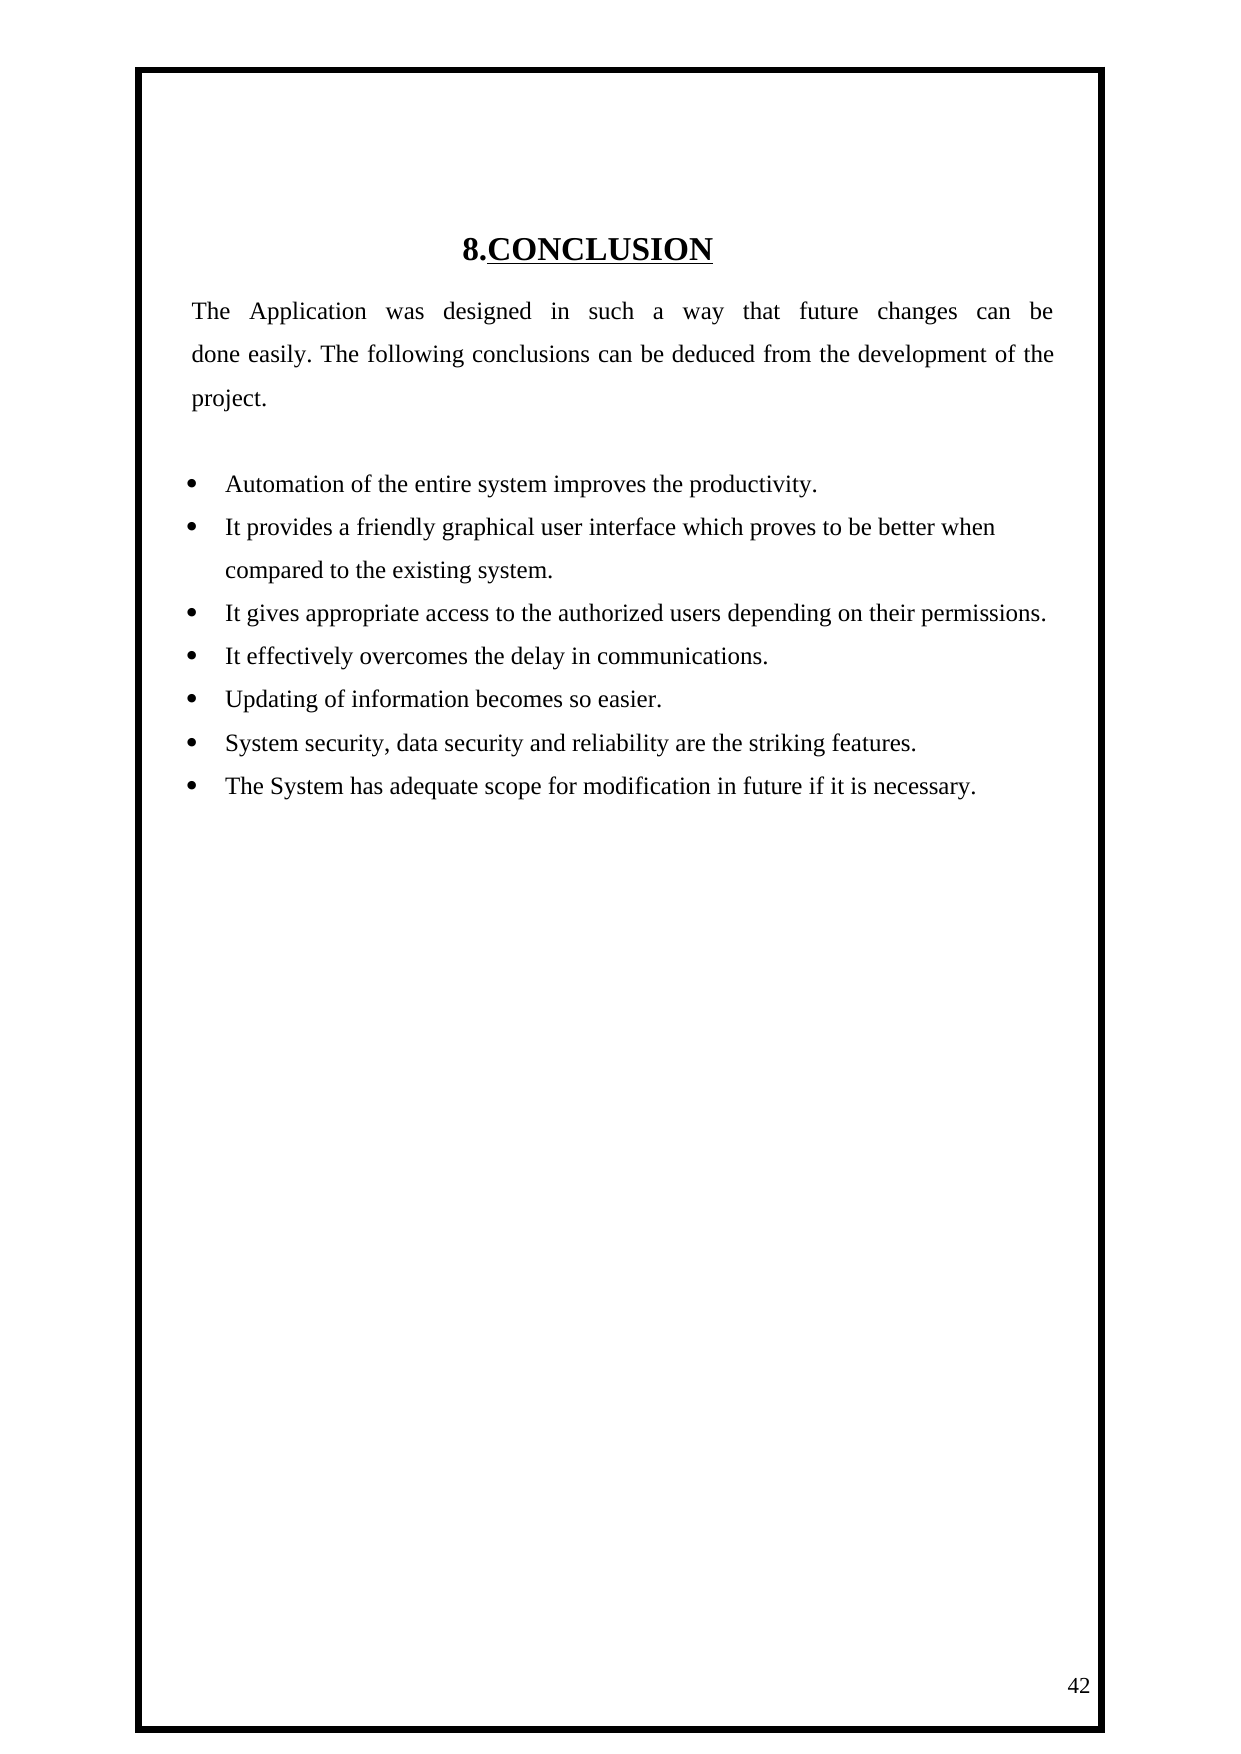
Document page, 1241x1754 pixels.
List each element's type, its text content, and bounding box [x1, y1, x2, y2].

list Updating of information becomes so easier. [187, 684, 1090, 713]
list System security, data security and reliability are the striking features. [187, 728, 1090, 756]
list It gives appropriate access to the authorized users depending on their permissions. [187, 598, 1090, 627]
list It provides a friendly graphical user interface which proves to be better when compared to the existing system. [187, 512, 1090, 584]
list Automation of the entire system improves the productivity. [187, 469, 1090, 498]
subtitle 8.CONCLUSION [445, 229, 1072, 268]
text The Application was designed in such a way that future changes can be done easily. The following conclusions can be deduced from the development of the project. [191, 296, 1055, 411]
list The System has adequate scope for modification in future if it is necessary. [187, 771, 1090, 799]
list It effectively overcomes the delay in communications. [187, 641, 1090, 670]
